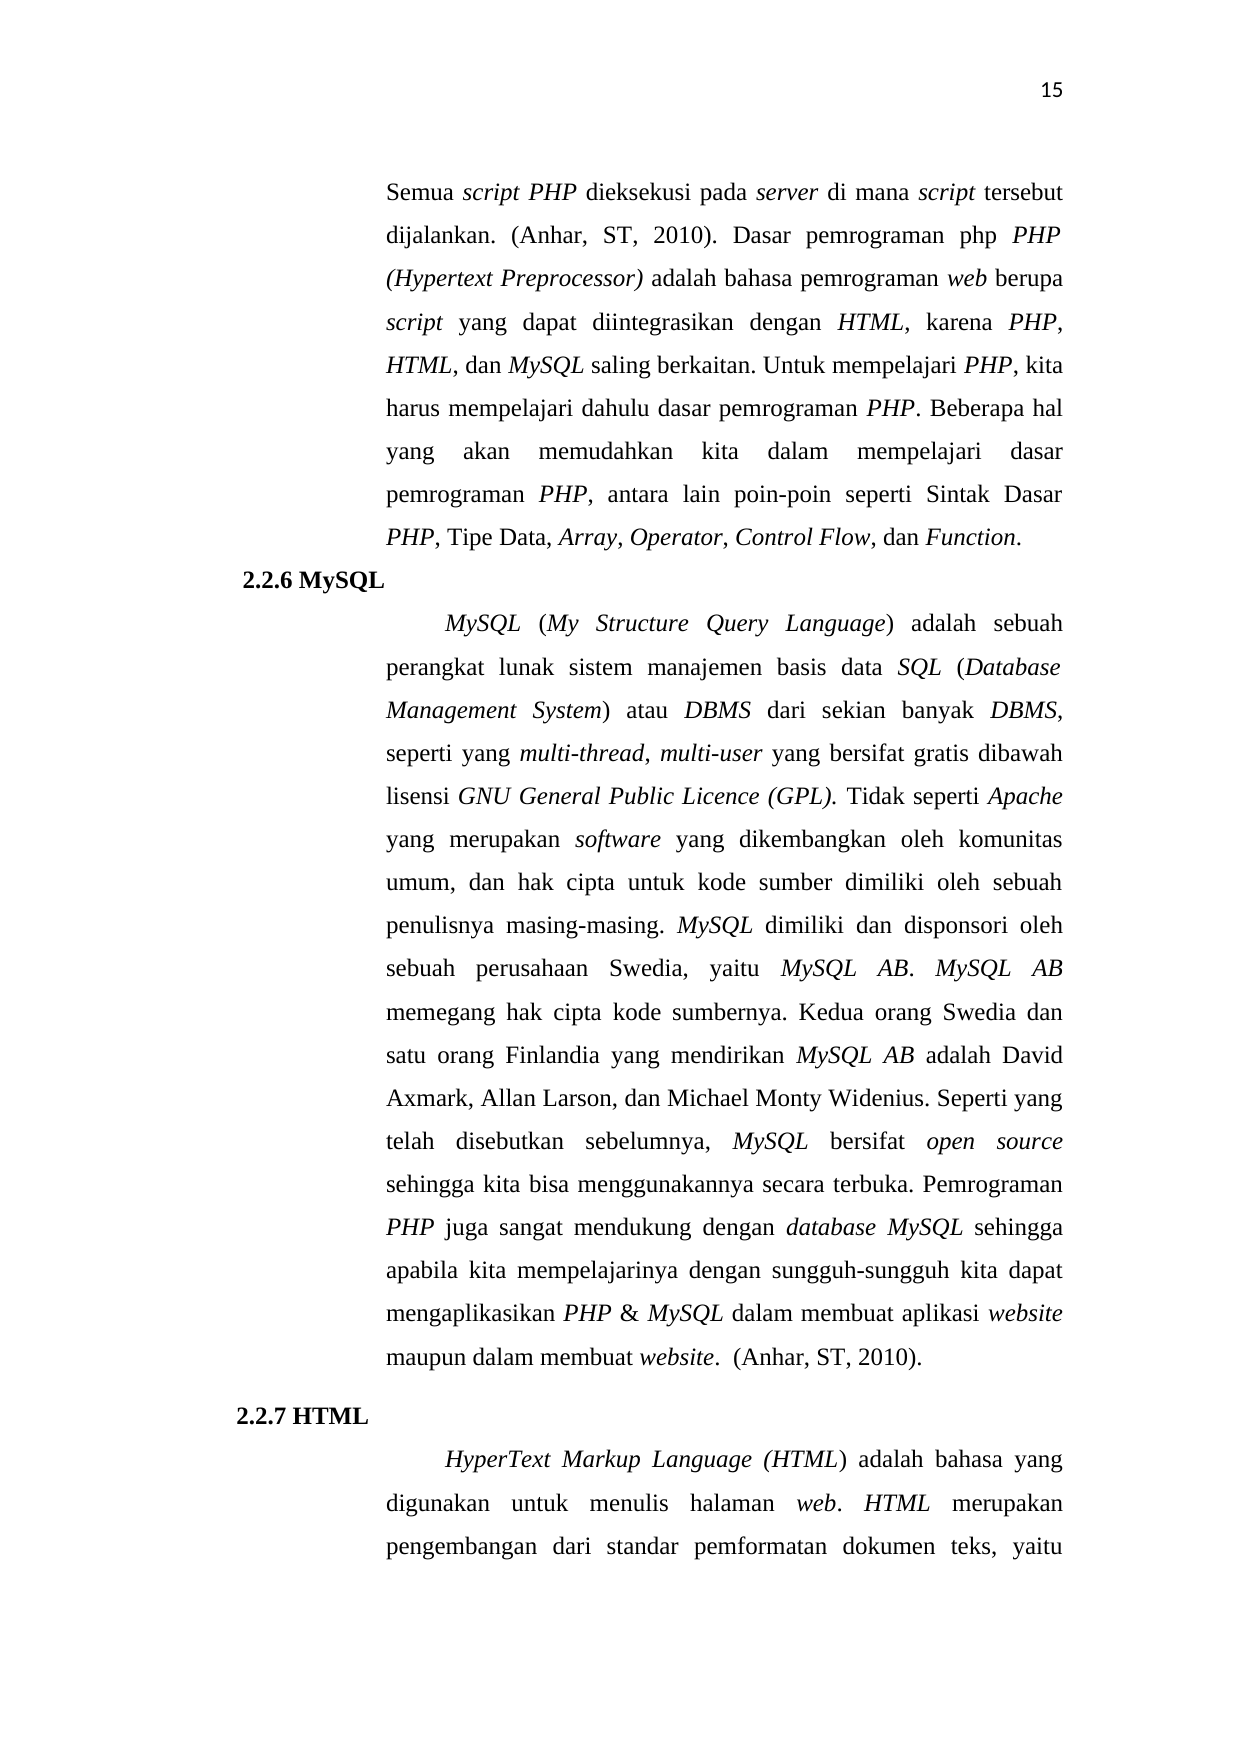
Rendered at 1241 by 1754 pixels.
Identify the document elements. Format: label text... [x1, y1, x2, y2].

text MySQL (My Structure Query Language) adalah sebuah perangkat lunak sistem manajemen basis data SQL (Database Management System) atau DBMS dari sekian banyak DBMS, seperti yang multi-thread, multi-user yang bersifat gratis dibawah lisensi GNU General Public Licence (GPL). Tidak seperti Apache yang merupakan software yang dikembangkan oleh komunitas umum, dan hak cipta untuk kode sumber dimiliki oleh sebuah penulisnya masing-masing. MySQL dimiliki dan disponsori oleh sebuah perusahaan Swedia, yaitu MySQL AB. MySQL AB memegang hak cipta kode sumbernya. Kedua orang Swedia dan satu orang Finlandia yang mendirikan MySQL AB adalah David Axmark, Allan Larson, dan Michael Monty Widenius. Seperti yang telah disebutkan sebelumnya, MySQL bersifat open source sehingga kita bisa menggunakannya secara terbuka. Pemrograman PHP juga sangat mendukung dengan database MySQL sehingga apabila kita mempelajarinya dengan sungguh-sungguh kita dapat mengaplikasikan PHP & MySQL dalam membuat aplikasi website maupun dalam membuat website. (Anhar, ST, 2010). [386, 608, 1063, 1370]
subtitle 2.2.6 MySQL [236, 565, 1063, 594]
subtitle 2.2.7 HTML [236, 1401, 1063, 1430]
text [386, 177, 1063, 551]
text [386, 1444, 1063, 1559]
